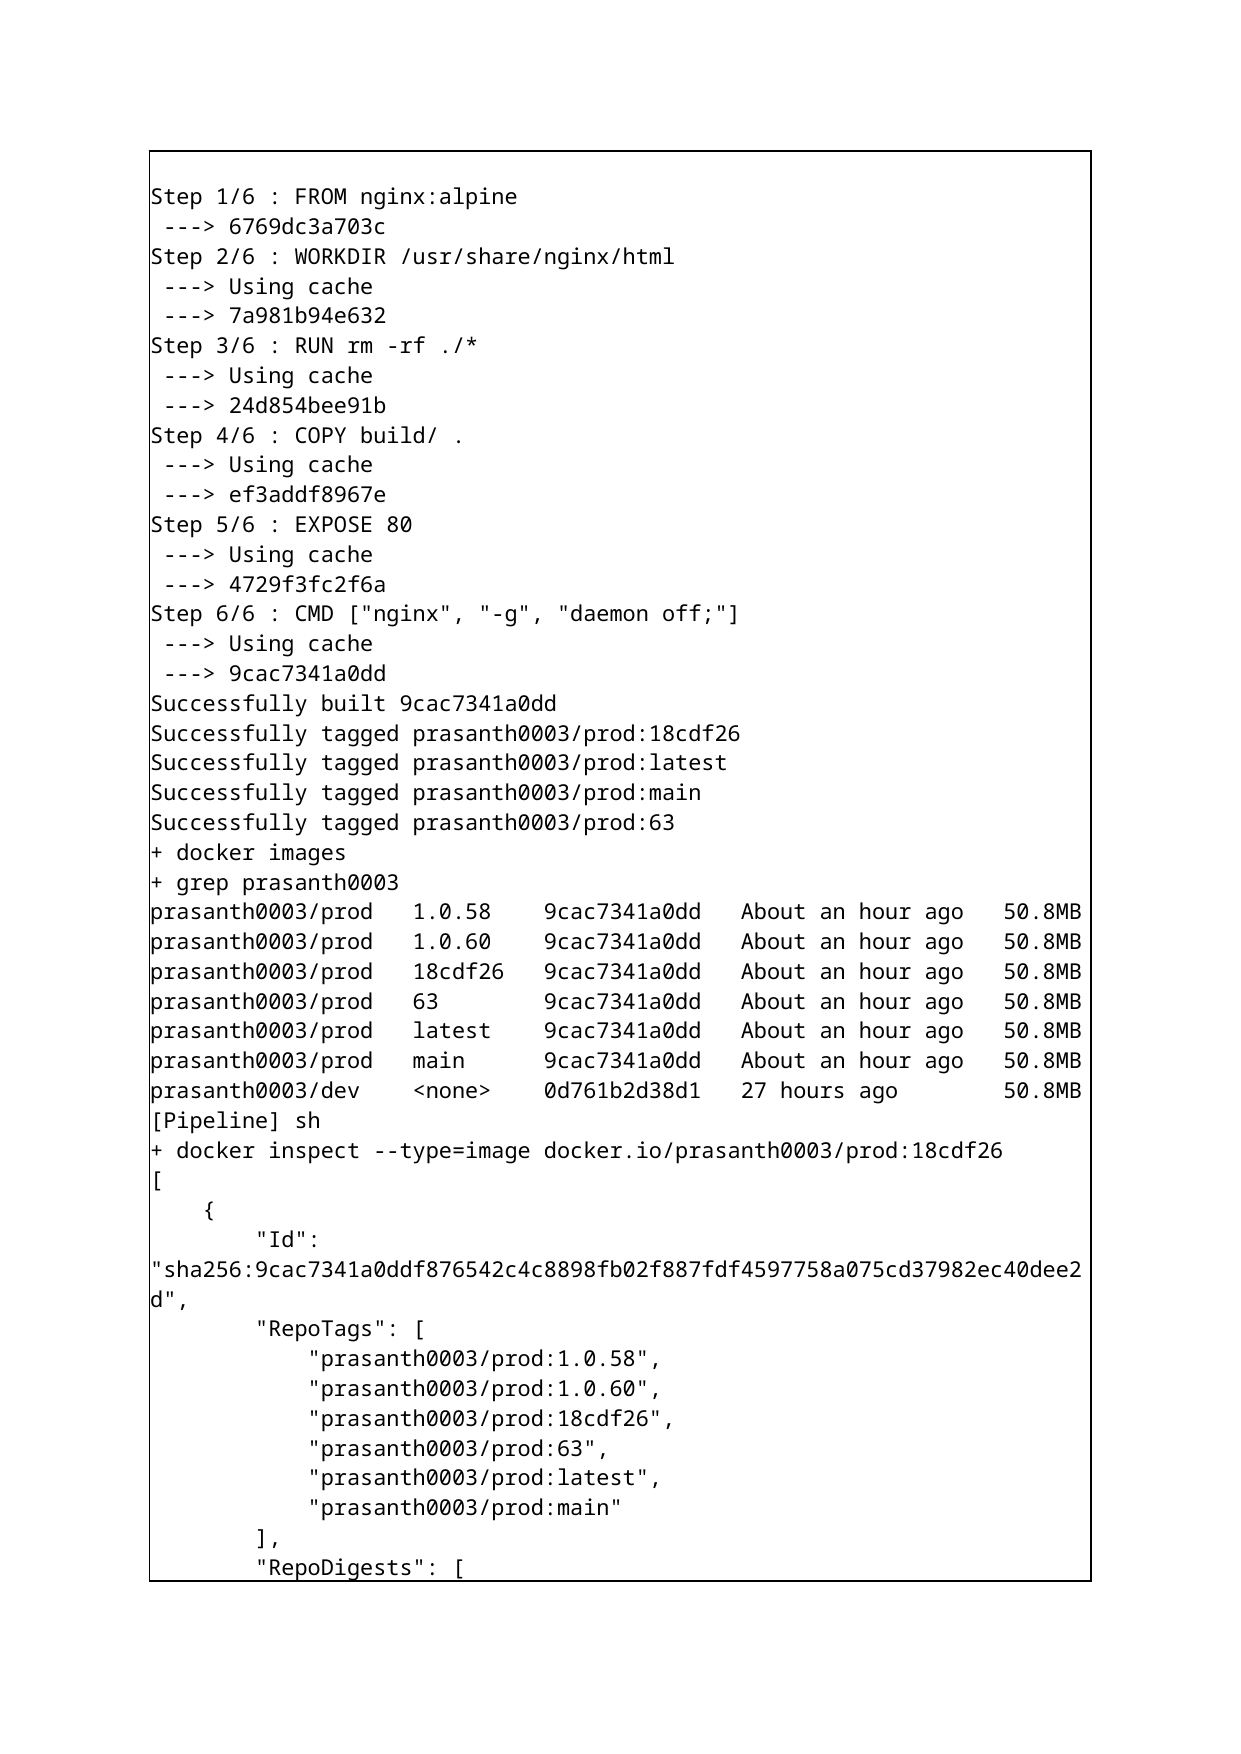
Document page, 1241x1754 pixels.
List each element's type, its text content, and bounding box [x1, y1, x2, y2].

text "prasanth0003/prod:18cdf26", [150, 1403, 1090, 1433]
text Step 3/6 : RUN rm -rf ./* [150, 330, 1090, 360]
text ---> ef3addf8967e [150, 479, 1090, 509]
text ---> Using cache [150, 271, 1090, 301]
text Successfully tagged prasanth0003/prod:main [150, 777, 1090, 807]
text Successfully tagged prasanth0003/prod:63 [150, 807, 1090, 837]
text "RepoTags": [ [150, 1313, 1090, 1343]
text prasanth0003/prod latest 9cac7341a0dd About an hour ago 50.8MB [150, 1016, 1090, 1045]
text prasanth0003/prod 1.0.60 9cac7341a0dd About an hour ago 50.8MB [150, 926, 1090, 956]
text Successfully tagged prasanth0003/prod:18cdf26 [150, 718, 1090, 747]
text "prasanth0003/prod:latest", [150, 1462, 1090, 1492]
text + grep prasanth0003 [150, 867, 1090, 896]
text prasanth0003/prod 18cdf26 9cac7341a0dd About an hour ago 50.8MB [150, 956, 1090, 986]
text ---> 9cac7341a0dd [150, 658, 1090, 688]
text "RepoDigests": [ [150, 1552, 1090, 1580]
text Successfully built 9cac7341a0dd [150, 688, 1090, 718]
text Step 1/6 : FROM nginx:alpine [150, 181, 1090, 211]
text ---> 24d854bee91b [150, 390, 1090, 420]
text "prasanth0003/prod:1.0.58", [150, 1343, 1090, 1373]
text "prasanth0003/prod:1.0.60", [150, 1373, 1090, 1403]
text { [150, 1194, 1090, 1224]
text "prasanth0003/prod:63", [150, 1433, 1090, 1462]
text ---> Using cache [150, 628, 1090, 658]
text ---> Using cache [150, 539, 1090, 569]
text Step 6/6 : CMD ["nginx", "-g", "daemon off;"] [150, 598, 1090, 628]
text prasanth0003/prod 1.0.58 9cac7341a0dd About an hour ago 50.8MB [150, 896, 1090, 926]
text "prasanth0003/prod:main" [150, 1492, 1090, 1522]
text prasanth0003/dev <none> 0d761b2d38d1 27 hours ago 50.8MB [150, 1075, 1090, 1105]
text ---> Using cache [150, 360, 1090, 390]
text "Id": "sha256:9cac7341a0ddf876542c4c8898fb02f887fdf4597758a075cd37982ec40dee2d", [150, 1224, 1090, 1313]
text Step 4/6 : COPY build/ . [150, 420, 1090, 449]
text [Pipeline] sh [150, 1105, 1090, 1135]
text + docker images [150, 837, 1090, 867]
text ], [150, 1522, 1090, 1552]
text prasanth0003/prod main 9cac7341a0dd About an hour ago 50.8MB [150, 1045, 1090, 1075]
text Successfully tagged prasanth0003/prod:latest [150, 747, 1090, 777]
text [ [150, 1164, 1090, 1194]
text prasanth0003/prod 63 9cac7341a0dd About an hour ago 50.8MB [150, 986, 1090, 1016]
text ---> Using cache [150, 449, 1090, 479]
text ---> 7a981b94e632 [150, 301, 1090, 330]
text ---> 4729f3fc2f6a [150, 569, 1090, 598]
text ---> 6769dc3a703c [150, 211, 1090, 241]
text Step 2/6 : WORKDIR /usr/share/nginx/html [150, 241, 1090, 271]
text + docker inspect --type=image docker.io/prasanth0003/prod:18cdf26 [150, 1135, 1090, 1164]
text Step 5/6 : EXPOSE 80 [150, 509, 1090, 539]
